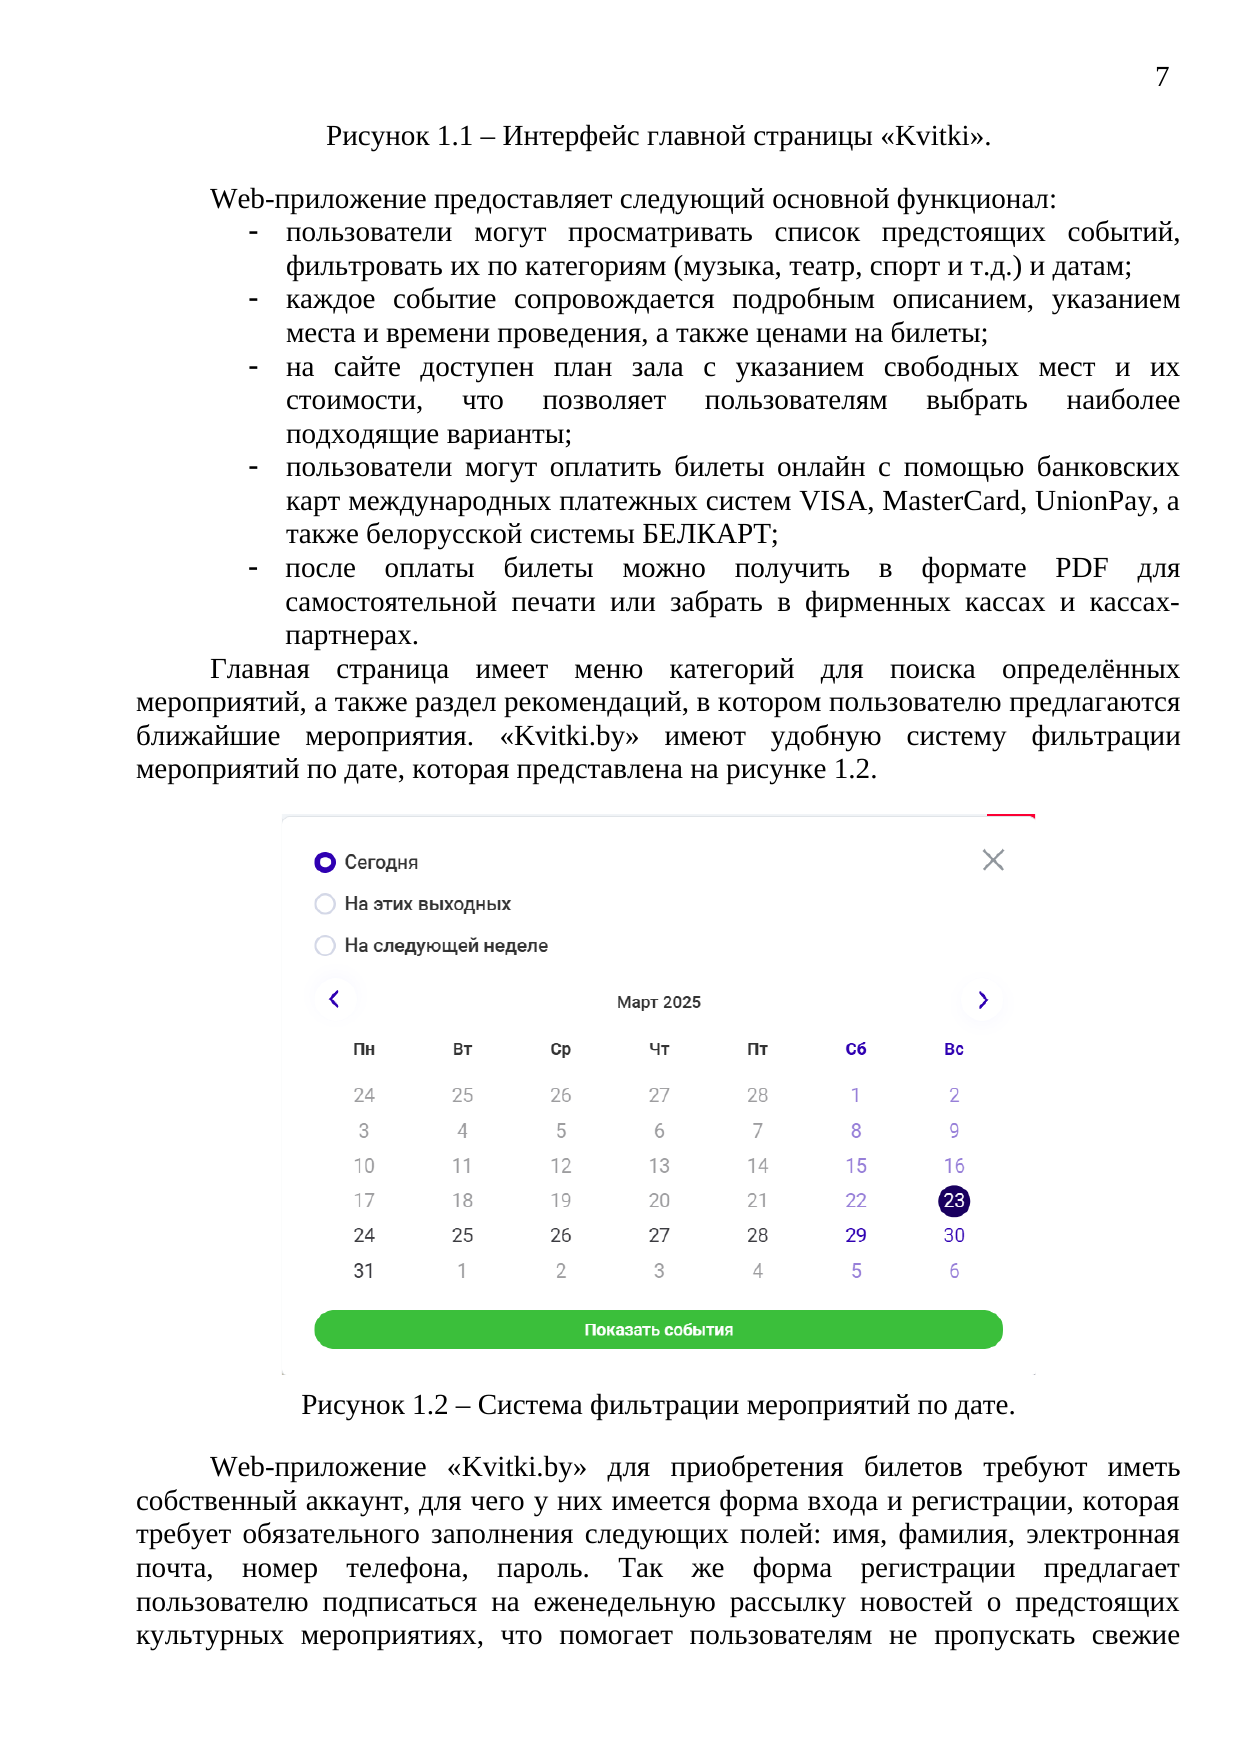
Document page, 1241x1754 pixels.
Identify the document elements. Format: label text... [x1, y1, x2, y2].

list пользователи могут просматривать список предстоящих событий, фильтровать их по категориям (музыка, театр, спорт и т.д.) и датам; [248, 214, 1181, 282]
text Рисунок 1.2 – Система фильтрации мероприятий по дате. [136, 1387, 1181, 1420]
list после оплаты билеты можно получить в формате PDF для самостоятельной печати или забрать в фирменных кассах и кассах-партнерах. [248, 550, 1181, 651]
text Главная страница имеет меню категорий для поиска определённых мероприятий, а также раздел рекомендаций, в котором пользователю предлагаются ближайшие мероприятия. «Kvitki.by» имеют удобную систему фильтрации мероприятий по дате, которая представлена на рисунке 1.2. [136, 651, 1181, 785]
list Рисунок 1.1 – Интерфейс главной страницы «Kvitki». [136, 118, 1181, 152]
list на сайте доступен план зала с указанием свободных мест и их стоимости, что позволяет пользователям выбрать наиболее подходящие варианты; [248, 349, 1181, 449]
list Web-приложение предоставляет следующий основной функционал: [136, 181, 1181, 214]
list пользователи могут оплатить билеты онлайн с помощью банковских карт международных платежных систем VISA, MasterCard, UnionPay, а также белорусской системы БЕЛКАРТ; [248, 449, 1181, 550]
list каждое событие сопровождается подробным описанием, указанием места и времени проведения, а также ценами на билеты; [248, 282, 1181, 349]
picture [281, 814, 1036, 1375]
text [136, 1449, 1181, 1651]
